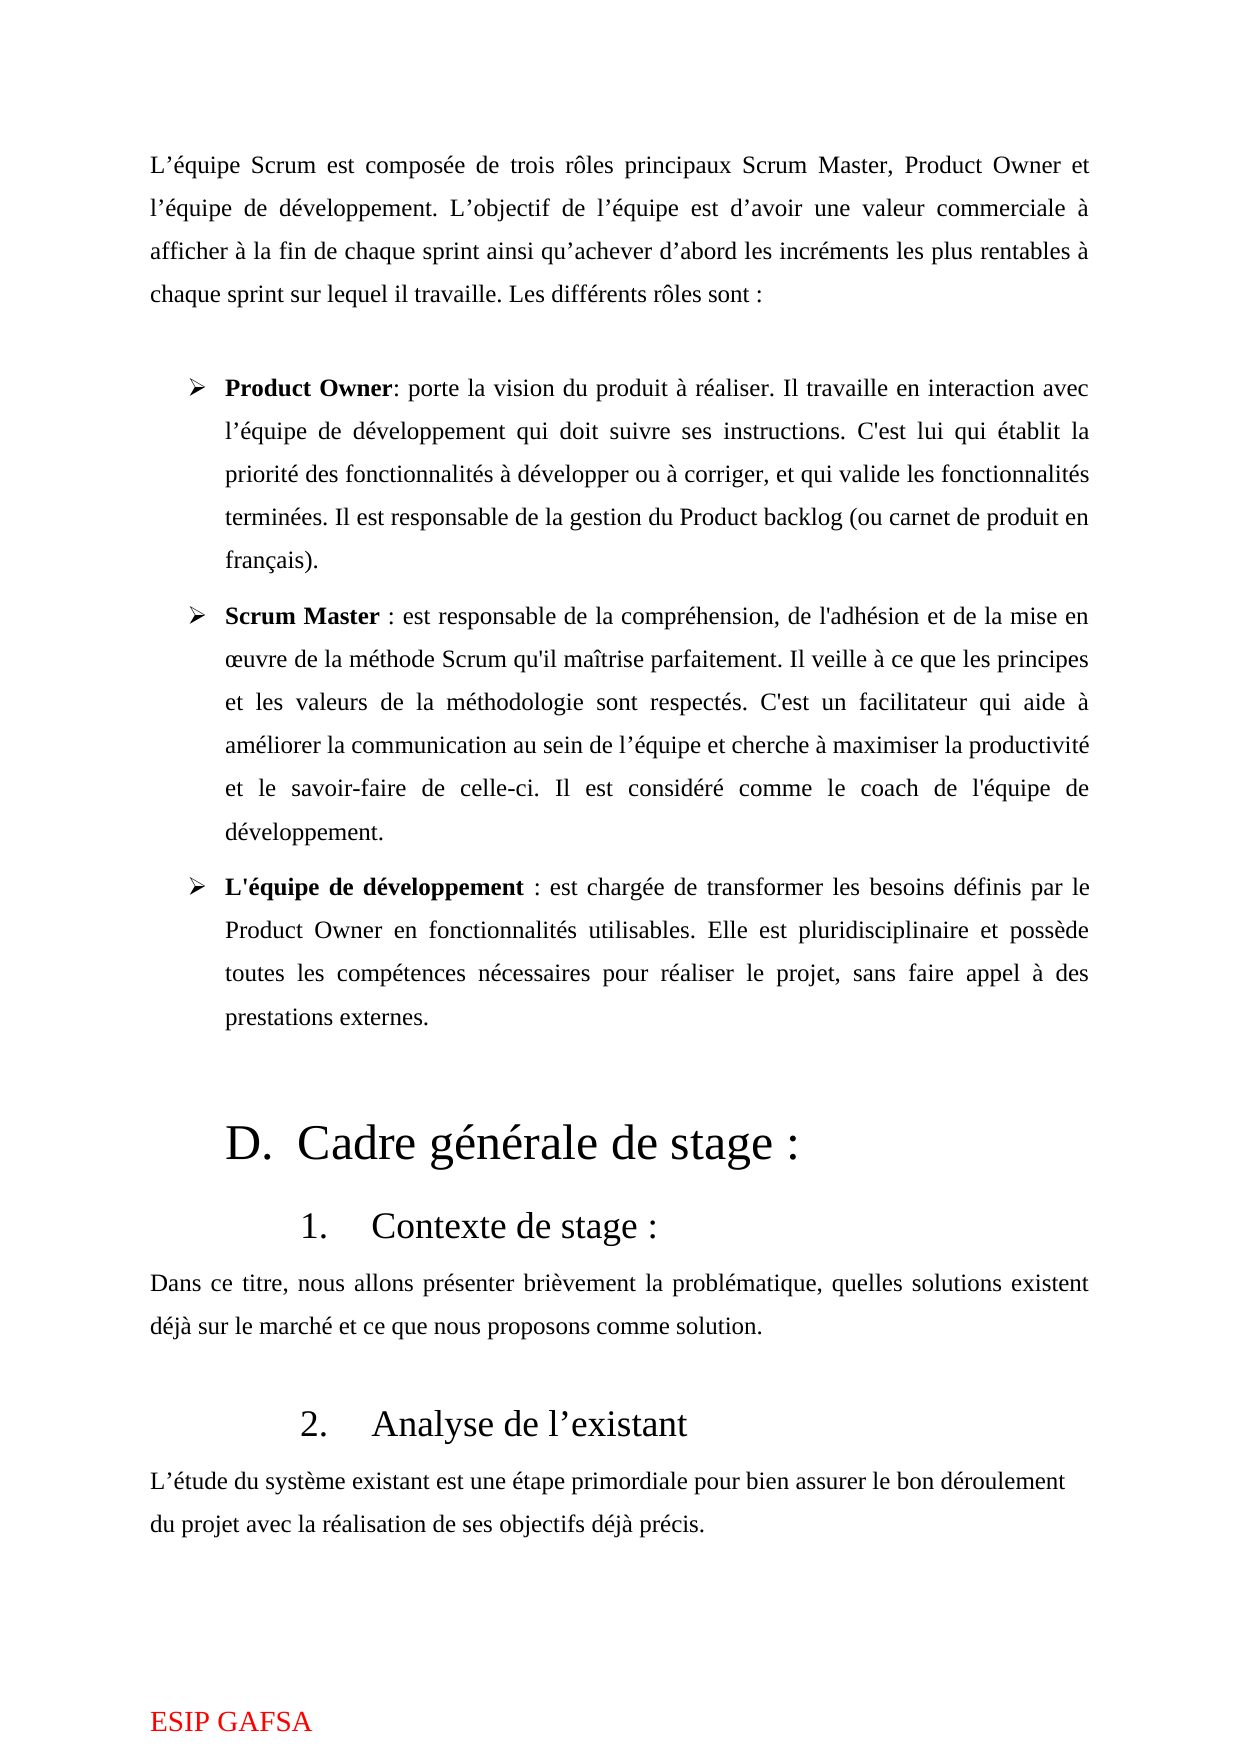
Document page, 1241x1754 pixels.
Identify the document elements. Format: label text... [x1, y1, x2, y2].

subtitle Contexte de stage : [300, 1203, 1090, 1246]
list Product Owner: porte la vision du produit à réaliser. Il travaille en interaction avec l’équipe de développement qui doit suivre ses instructions. C'est lui qui établit la priorité des fonctionnalités à développer ou à corriger, et qui valide les fonctionnalités terminées. Il est responsable de la gestion du Product backlog (ou carnet de produit en français). [187, 373, 1090, 574]
text L’équipe Scrum est composée de trois rôles principaux Scrum Master, Product Owner et l’équipe de développement. L’objectif de l’équipe est d’avoir une valeur commerciale à afficher à la fin de chaque sprint ainsi qu’achever d’abord les incréments les plus rentables à chaque sprint sur lequel il travaille. Les différents rôles sont : [150, 150, 1090, 308]
list Scrum Master : est responsable de la compréhension, de l'adhésion et de la mise en œuvre de la méthode Scrum qu'il maîtrise parfaitement. Il veille à ce que les principes et les valeurs de la méthodologie sont respectés. C'est un facilitateur qui aide à améliorer la communication au sein de l’équipe et cherche à maximiser la productivité et le savoir-faire de celle-ci. Il est considéré comme le coach de l'équipe de développement. [187, 601, 1090, 845]
subtitle Analyse de l’existant [300, 1401, 1090, 1444]
text L’étude du système existant est une étape primordiale pour bien assurer le bon déroulement du projet avec la réalisation de ses objectifs déjà précis. [150, 1466, 1090, 1538]
text Dans ce titre, nous allons présenter brièvement la problématique, quelles solutions existent déjà sur le marché et ce que nous proposons comme solution. [150, 1268, 1090, 1340]
subtitle Cadre générale de stage : [225, 1113, 1090, 1170]
list L'équipe de développement : est chargée de transformer les besoins définis par le Product Owner en fonctionnalités utilisables. Elle est pluridisciplinaire et possède toutes les compétences nécessaires pour réaliser le projet, sans faire appel à des prestations externes. [187, 872, 1090, 1030]
